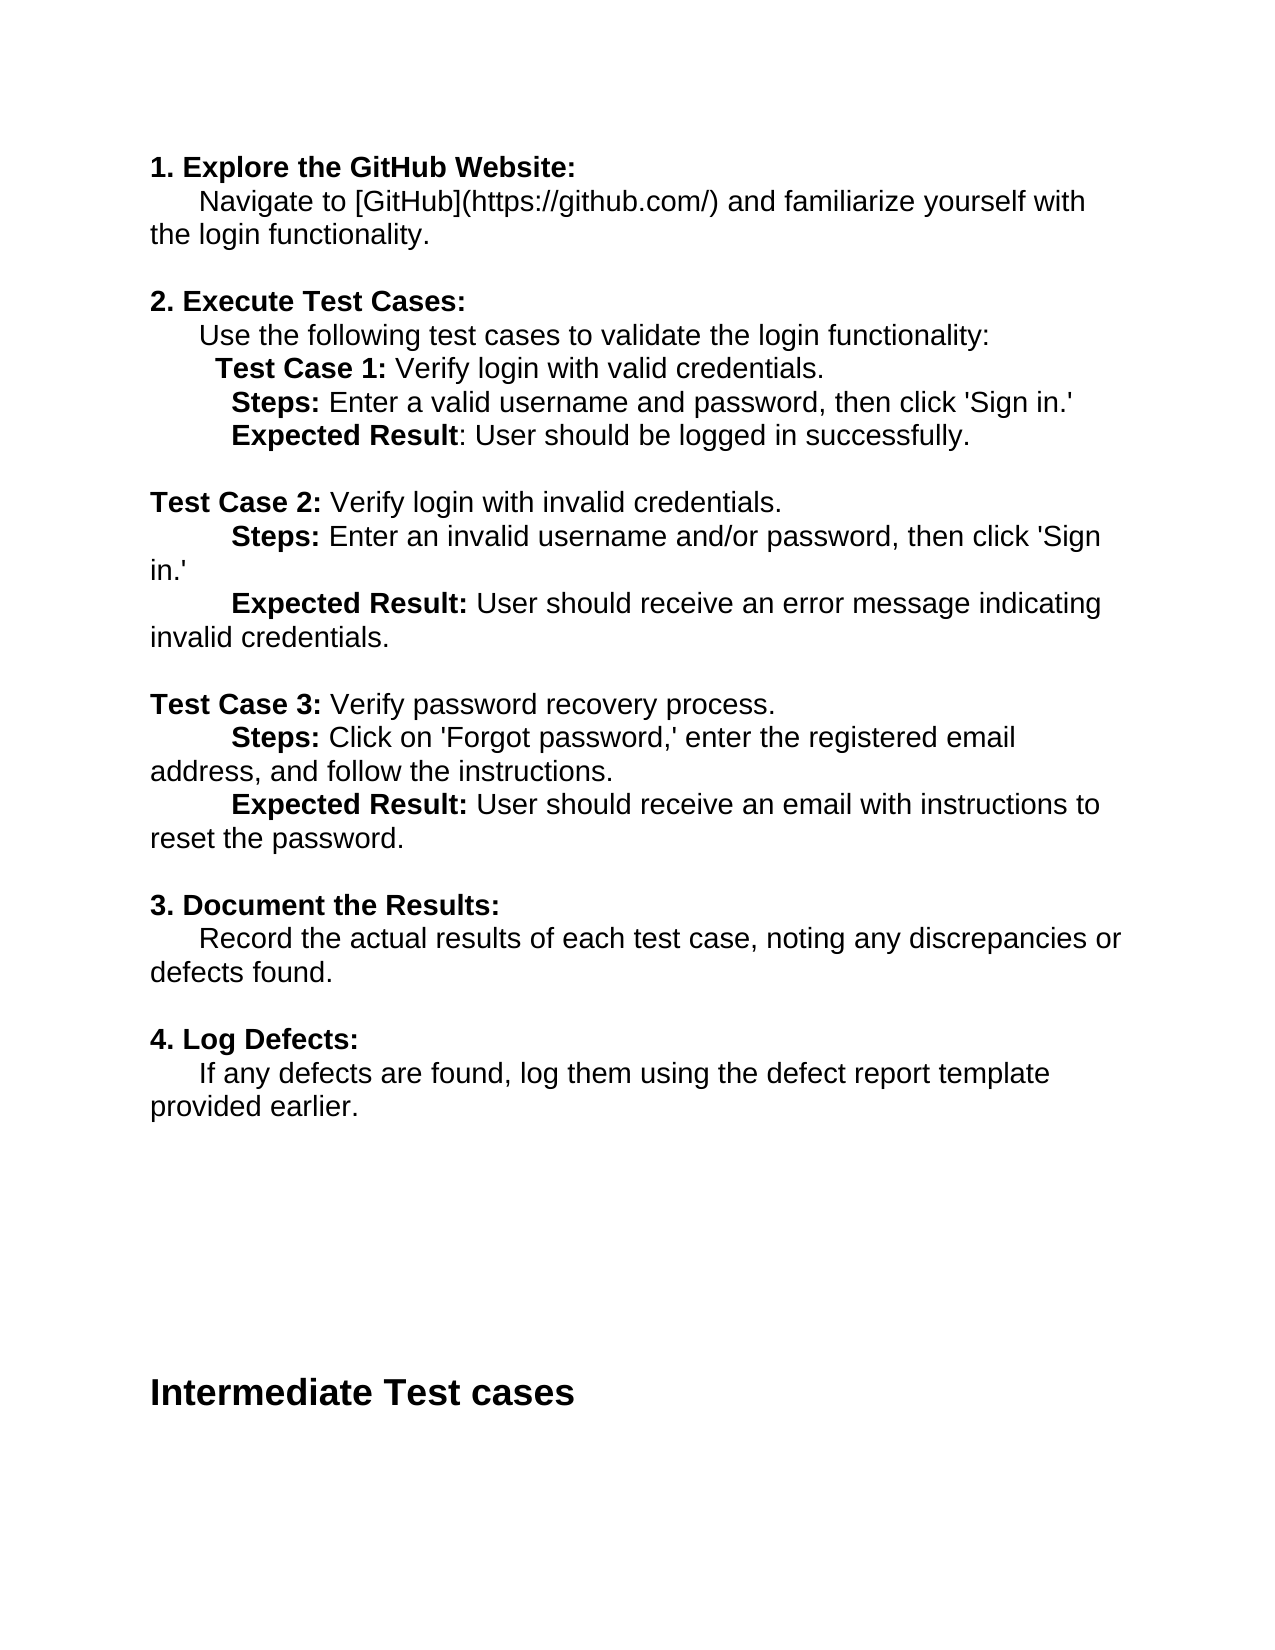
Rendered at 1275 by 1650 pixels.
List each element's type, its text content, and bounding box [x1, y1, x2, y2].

text Steps: Click on 'Forgot password,' enter the registered email [150, 720, 1125, 754]
text defects found. [150, 955, 1125, 988]
text reset the password. [150, 821, 1125, 854]
text Navigate to [GitHub](https://github.com/) and familiarize yourself with [150, 183, 1125, 217]
text If any defects are found, log them using the defect report template [150, 1056, 1125, 1089]
text Intermediate Test cases [150, 1370, 1125, 1413]
text Steps: Enter an invalid username and/or password, then click 'Sign [150, 519, 1125, 552]
text Expected Result: User should be logged in successfully. [150, 418, 1125, 452]
text Test Case 3: Verify password recovery process. [150, 687, 1125, 720]
text in.' [150, 552, 1125, 586]
text 4. Log Defects: [150, 1022, 1125, 1056]
text Test Case 2: Verify login with invalid credentials. [150, 485, 1125, 519]
text Expected Result: User should receive an error message indicating [150, 586, 1125, 619]
text invalid credentials. [150, 619, 1125, 653]
text provided earlier. [150, 1089, 1125, 1123]
text Steps: Enter a valid username and password, then click 'Sign in.' [150, 385, 1125, 418]
text 2. Execute Test Cases: [150, 284, 1125, 318]
text 3. Document the Results: [150, 888, 1125, 921]
text 1. Explore the GitHub Website: [150, 150, 1125, 183]
text Test Case 1: Verify login with valid credentials. [150, 351, 1125, 385]
text Expected Result: User should receive an email with instructions to [150, 787, 1125, 821]
text address, and follow the instructions. [150, 754, 1125, 787]
text Record the actual results of each test case, noting any discrepancies or [150, 921, 1125, 955]
text Use the following test cases to validate the login functionality: [150, 318, 1125, 351]
text the login functionality. [150, 217, 1125, 251]
